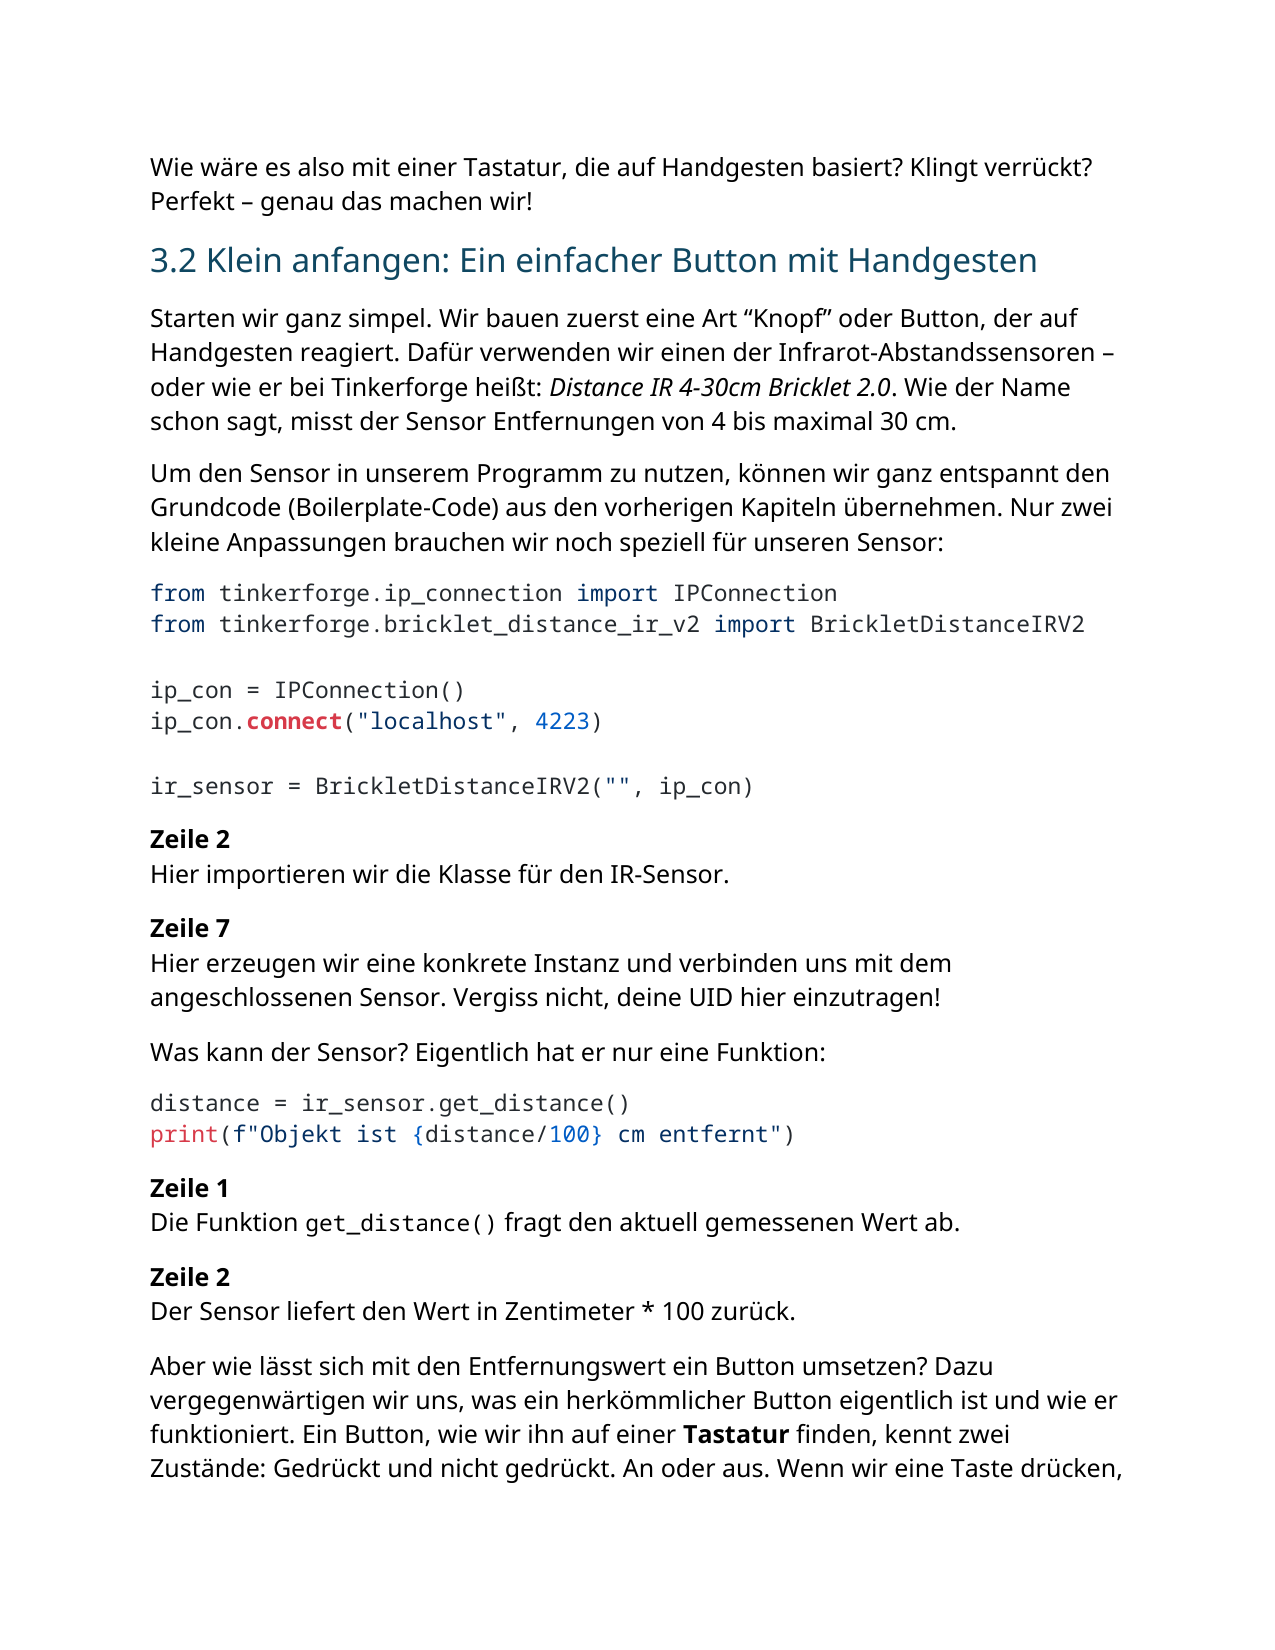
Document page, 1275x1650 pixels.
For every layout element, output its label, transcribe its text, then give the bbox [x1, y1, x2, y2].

text from tinkerforge.ip_connection import IPConnection from tinkerforge.bricklet_distance_ir_v2 import BrickletDistanceIRV2 ip_con = IPConnection() ip_con.connect("localhost", 4223) ir_sensor = BrickletDistanceIRV2("", ip_con) [150, 577, 1125, 801]
text Hier erzeugen wir eine konkrete Instanz und verbinden uns mit dem angeschlossenen Sensor. Vergiss nicht, deine UID hier einzutragen! [150, 945, 1125, 1013]
text Zeile 7 [150, 911, 1125, 945]
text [150, 1348, 1125, 1484]
subtitle 3.2 Klein anfangen: Ein einfacher Button mit Handgesten [150, 237, 1125, 282]
text Wie wäre es also mit einer Tastatur, die auf Handgesten basiert? Klingt verrückt? Perfekt – genau das machen wir! [150, 150, 1125, 218]
text distance = ir_sensor.get_distance() print(f"Objekt ist {distance/100} cm entfernt") [150, 1087, 1125, 1149]
text Um den Sensor in unserem Programm zu nutzen, können wir ganz entspannt den Grundcode (Boilerplate-Code) aus den vorherigen Kapiteln übernehmen. Nur zwei kleine Anpassungen brauchen wir noch speziell für unseren Sensor: [150, 456, 1125, 558]
text Der Sensor liefert den Wert in Zentimeter * 100 zurück. [150, 1293, 1125, 1327]
text Starten wir ganz simpel. Wir bauen zuerst eine Art “Knopf” oder Button, der auf Handgesten reagiert. Dafür verwenden wir einen der Infrarot-Abstandssensoren – oder wie er bei Tinkerforge heißt: Distance IR 4-30cm Bricklet 2.0. Wie der Name schon sagt, misst der Sensor Entfernungen von 4 bis maximal 30 cm. [150, 301, 1125, 437]
text Was kann der Sensor? Eigentlich hat er nur eine Funktion: [150, 1034, 1125, 1068]
text Zeile 1 [150, 1170, 1125, 1204]
text Die Funktion get_distance() fragt den aktuell gemessenen Wert ab. [150, 1204, 1125, 1238]
text Hier importieren wir die Klasse für den IR-Sensor. [150, 856, 1125, 890]
text Zeile 2 [150, 1259, 1125, 1293]
text Zeile 2 [150, 822, 1125, 856]
